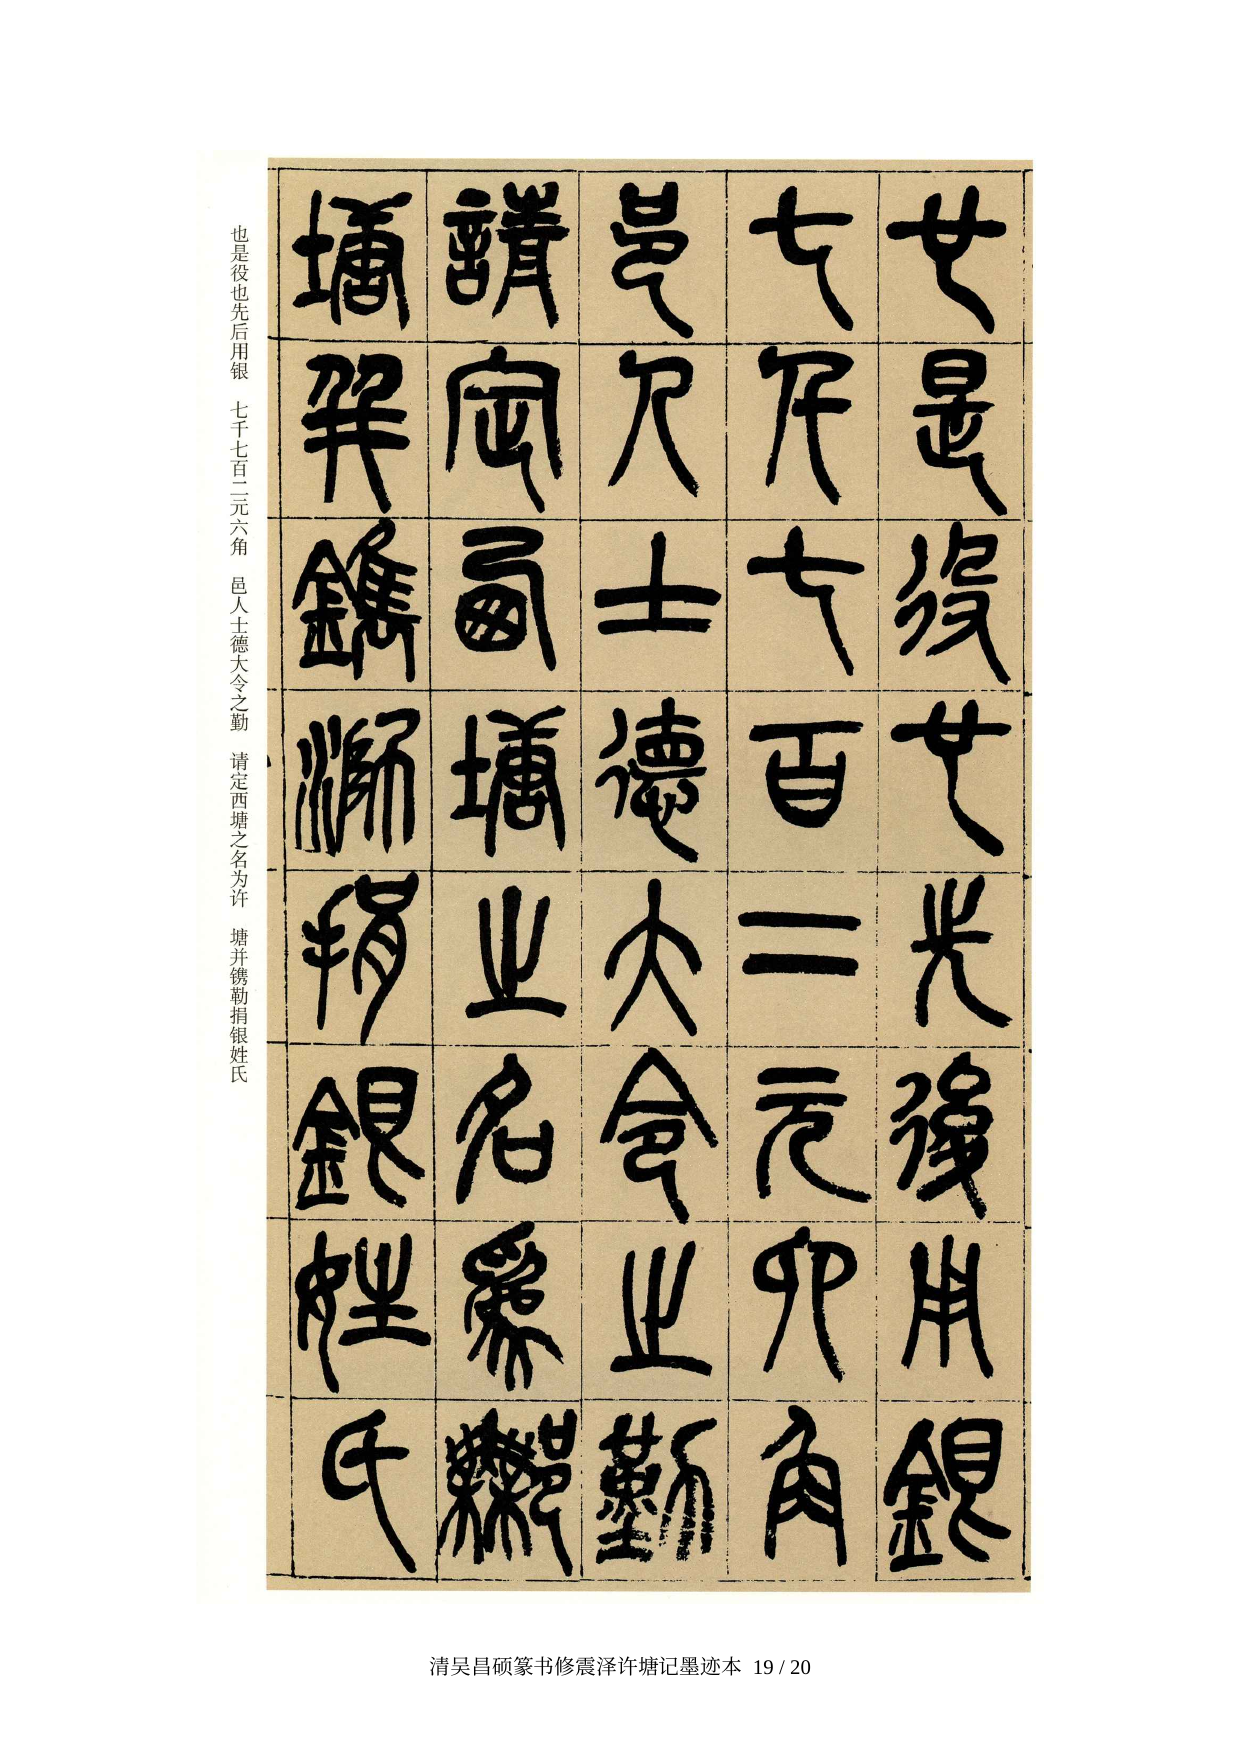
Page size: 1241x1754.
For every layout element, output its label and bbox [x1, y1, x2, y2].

picture [196, 150, 1044, 1604]
